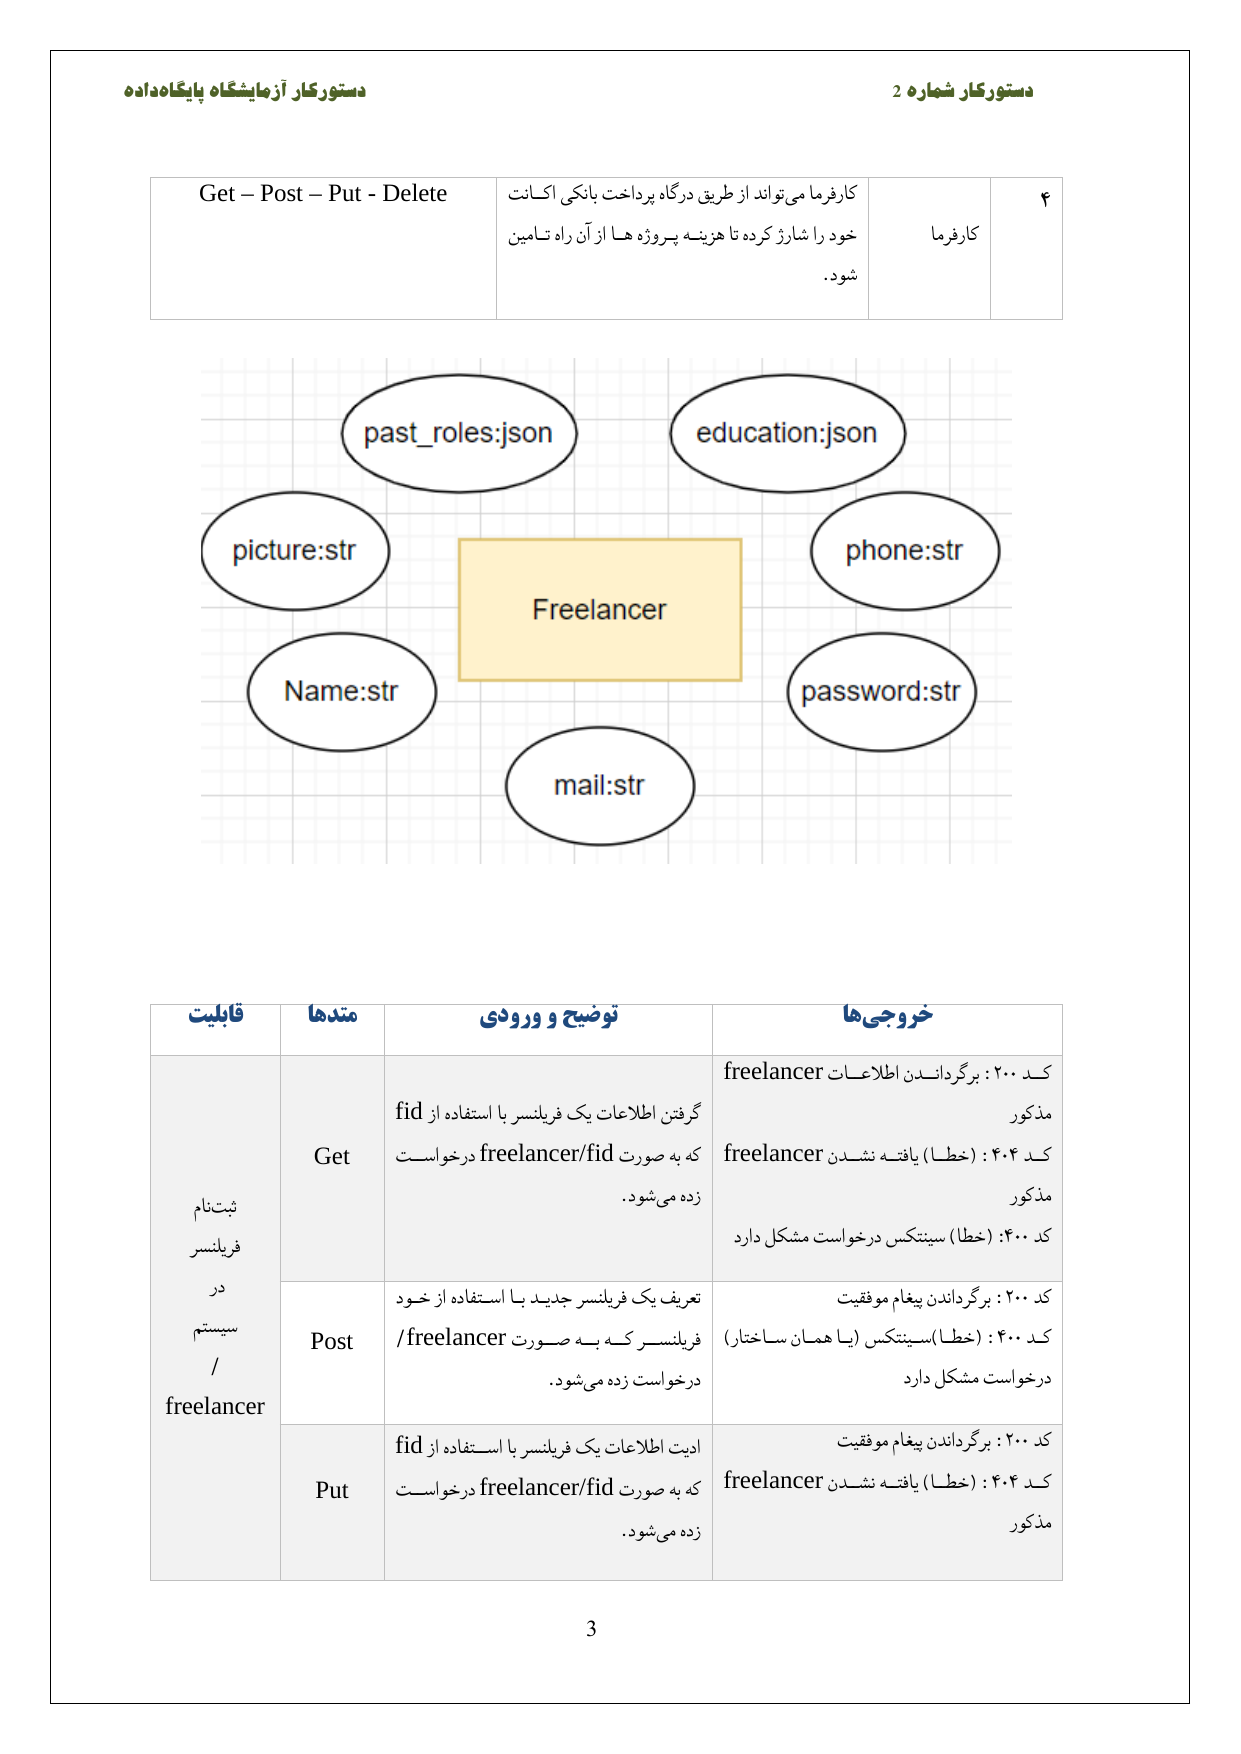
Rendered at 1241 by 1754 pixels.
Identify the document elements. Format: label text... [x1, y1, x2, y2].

table_cell گرفتن اطلاعات یک فریلنسر با استفاده از fid که به صورت freelancer/fid درخواست زده می‌شود. [385, 1056, 712, 1281]
table_cell Post [281, 1282, 384, 1424]
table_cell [385, 1425, 712, 1580]
table_cell کارفرما [869, 178, 990, 319]
picture [201, 358, 1012, 864]
table_cell کد ۲۰۰ : برگرداندن اطلاعات freelancer مذکور کد ۴۰۴ : (خطا) یافته نشدن freelancer مذکور کد ۴۰۰: (خطا) سینتکس درخواست مشکل دارد [713, 1056, 1062, 1281]
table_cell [151, 178, 496, 319]
table_cell ۴ [991, 178, 1062, 319]
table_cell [713, 1425, 1062, 1580]
table_cell تعریف یک فریلنسر جدید با استفاده از خود فریلنسر که به صورت freelancer/ درخواست زده می‌شود. [385, 1282, 712, 1424]
table_header قابلیت [151, 1005, 280, 1055]
table_cell Get [281, 1056, 384, 1281]
table_header توضیح و ورودی [385, 1005, 712, 1055]
table_cell ثبت‌نام فریلنسر در سیستم /freelancer [151, 1056, 280, 1580]
table_cell Put [281, 1425, 384, 1580]
table_header متد‌ها [281, 1005, 384, 1055]
table_header خروجی‌‌ها [713, 1005, 1062, 1055]
table_cell کد ۲۰۰ : برگرداندن پیغام موفقیت کد ۴۰۰ : (خطا)سینتکس (یا همان ساختار) درخواست مشکل دارد [713, 1282, 1062, 1424]
table_cell کارفرما می‌تواند از طریق درگاه پرداخت بانکی اکانت خود را شارژ کرده تا هزینه پروژه ها از آن راه تامین شود. [497, 178, 868, 319]
